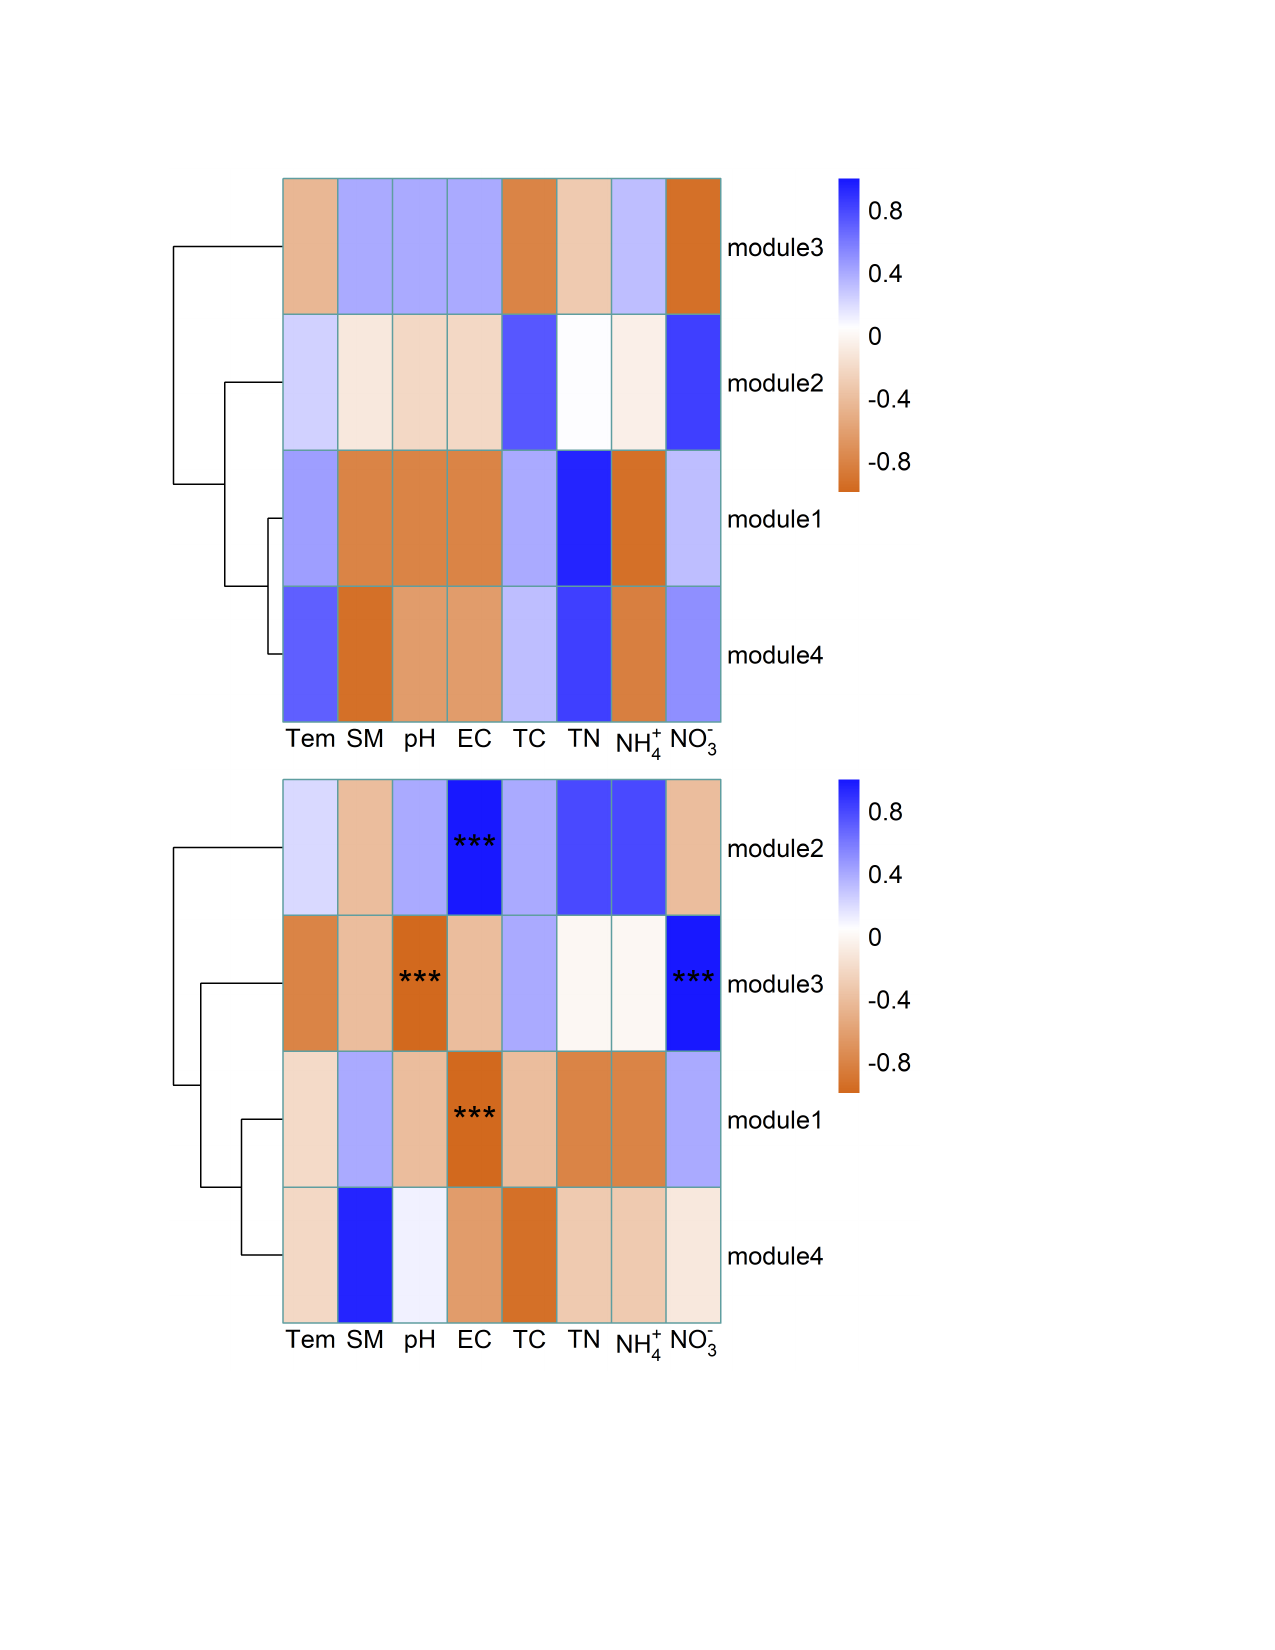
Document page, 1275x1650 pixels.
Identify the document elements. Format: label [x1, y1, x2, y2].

picture [168, 168, 920, 1371]
